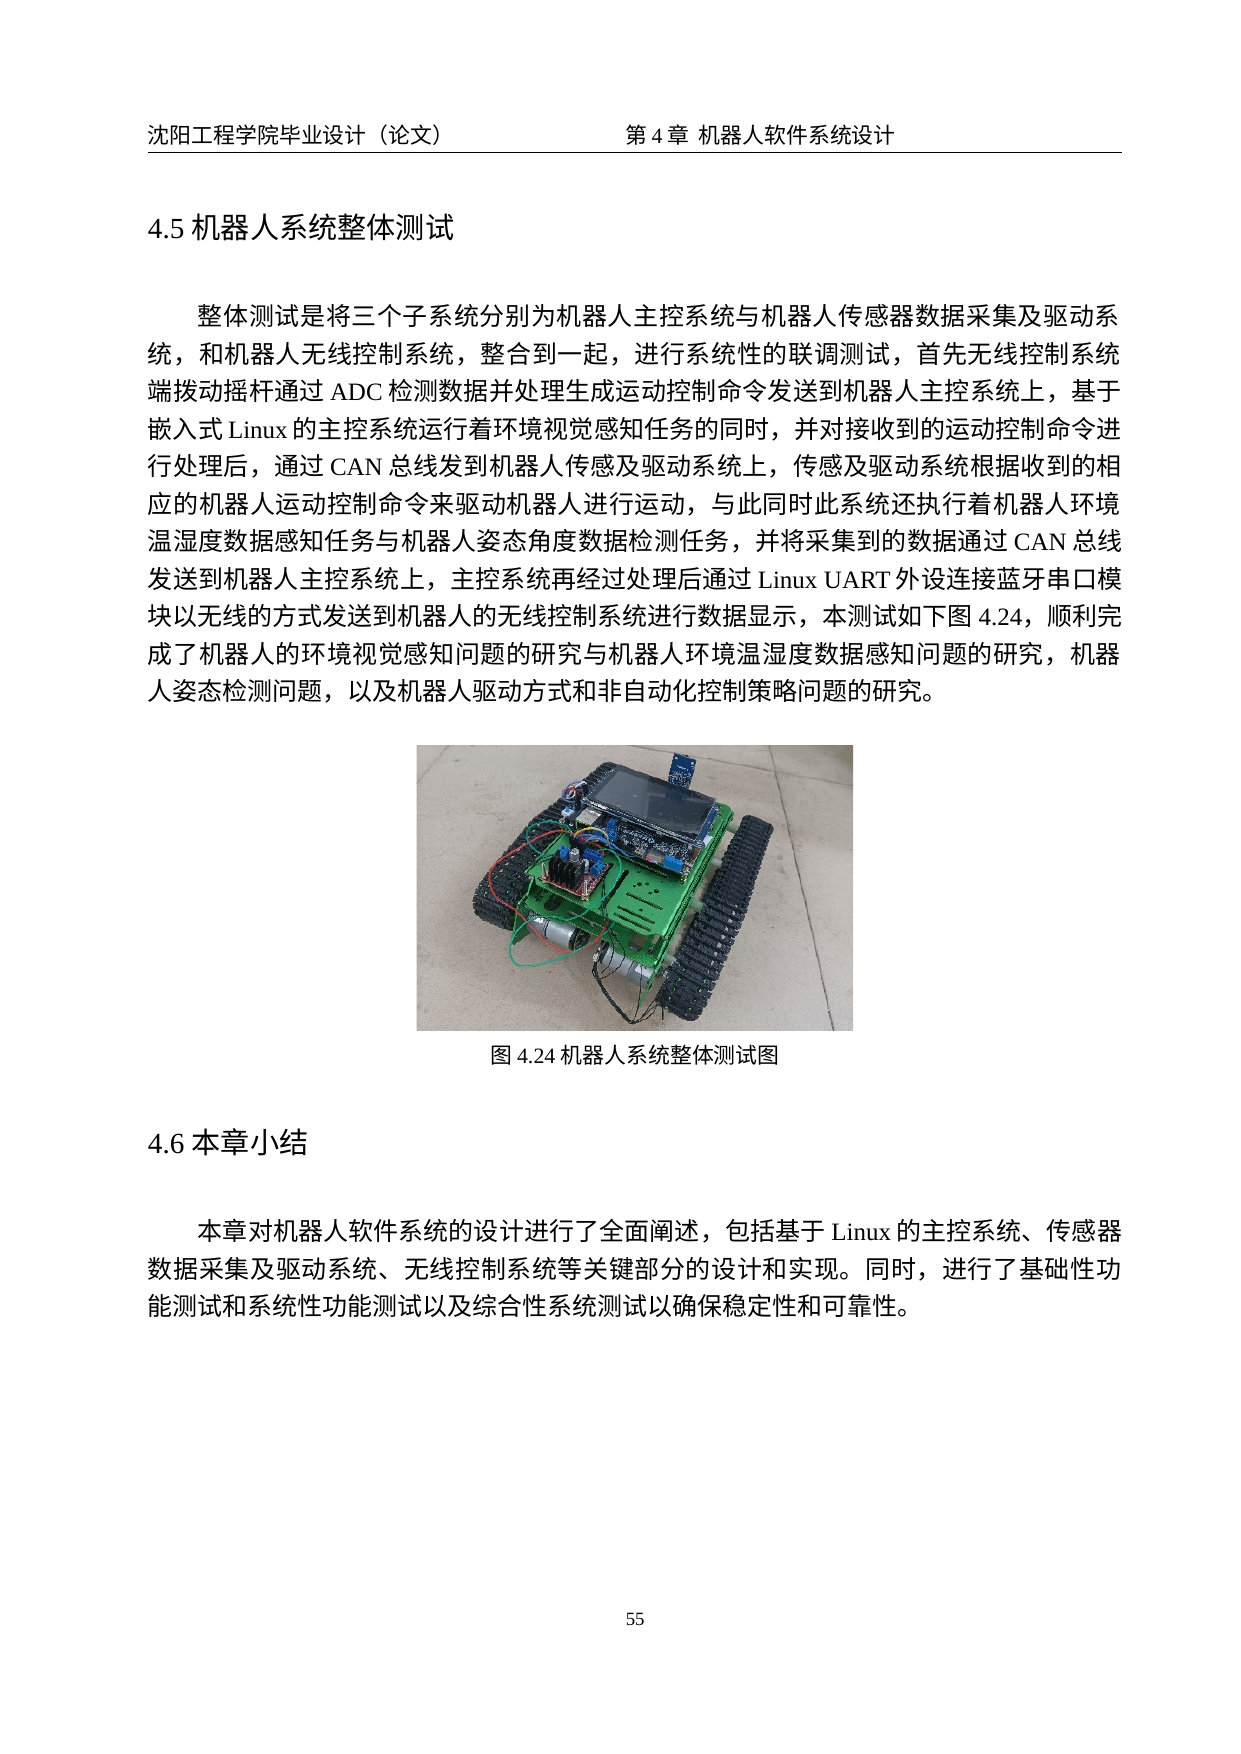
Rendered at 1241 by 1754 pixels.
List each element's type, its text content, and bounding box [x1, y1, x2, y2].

picture [416, 745, 854, 1031]
text 4.6 本章小结 [148, 1108, 1122, 1173]
text 图4.24 机器人系统整体测试图 [148, 1038, 1122, 1071]
text 本章对机器人软件系统的设计进行了全面阐述，包括基于Linux的主控系统、传感器数据采集及驱动系统、无线控制系统等关键部分的设计和实现。同时，进行了基础性功能测试和系统性功能测试以及综合性系统测试以确保稳定性和可靠性。 [148, 1211, 1122, 1323]
text 4.5 机器人系统整体测试 [148, 193, 1122, 258]
text 整体测试是将三个子系统分别为机器人主控系统与机器人传感器数据采集及驱动系统，和机器人无线控制系统，整合到一起，进行系统性的联调测试，首先无线控制系统端拨动摇杆通过ADC检测数据并处理生成运动控制命令发送到机器人主控系统上，基于嵌入式Linux的主控系统运行着环境视觉感知任务的同时，并对接收到的运动控制命令进行处理后，通过CAN总线发到机器人传感及驱动系统上，传感及驱动系统根据收到的相应的机器人运动控制命令来驱动机器人进行运动，与此同时此系统还执行着机器人环境温湿度数据感知任务与机器人姿态角度数据检测任务，并将采集到的数据通过CAN总线发送到机器人主控系统上，主控系统再经过处理后通过Linux UART外设连接蓝牙串口模块以无线的方式发送到机器人的无线控制系统进行数据显示，本测试如下图4.24，顺利完成了机器人的环境视觉感知问题的研究与机器人环境温湿度数据感知问题的研究，机器人姿态检测问题，以及机器人驱动方式和非自动化控制策略问题的研究。 [148, 296, 1122, 708]
